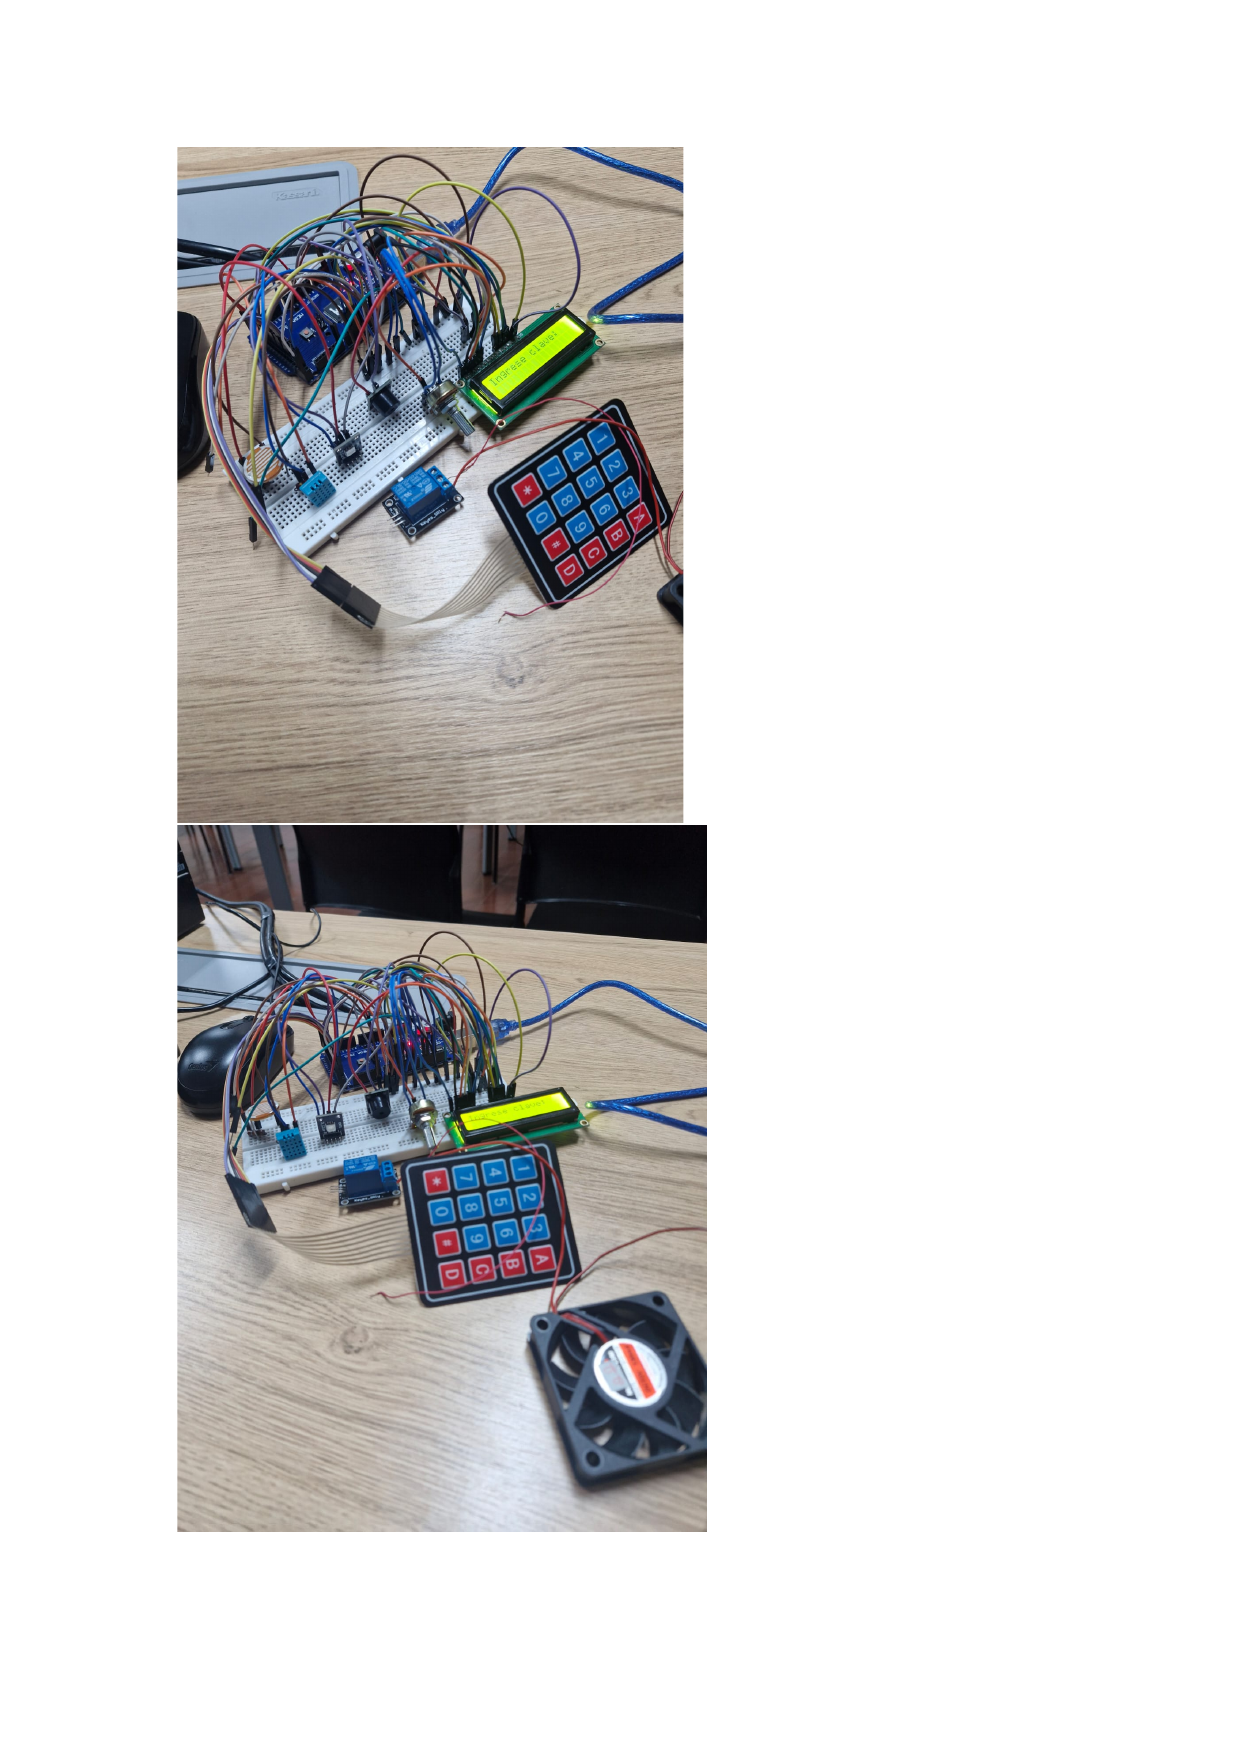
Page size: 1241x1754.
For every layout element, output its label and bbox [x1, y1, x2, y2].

picture [177, 147, 684, 823]
picture [177, 825, 707, 1532]
subtitle [177, 148, 1063, 1532]
